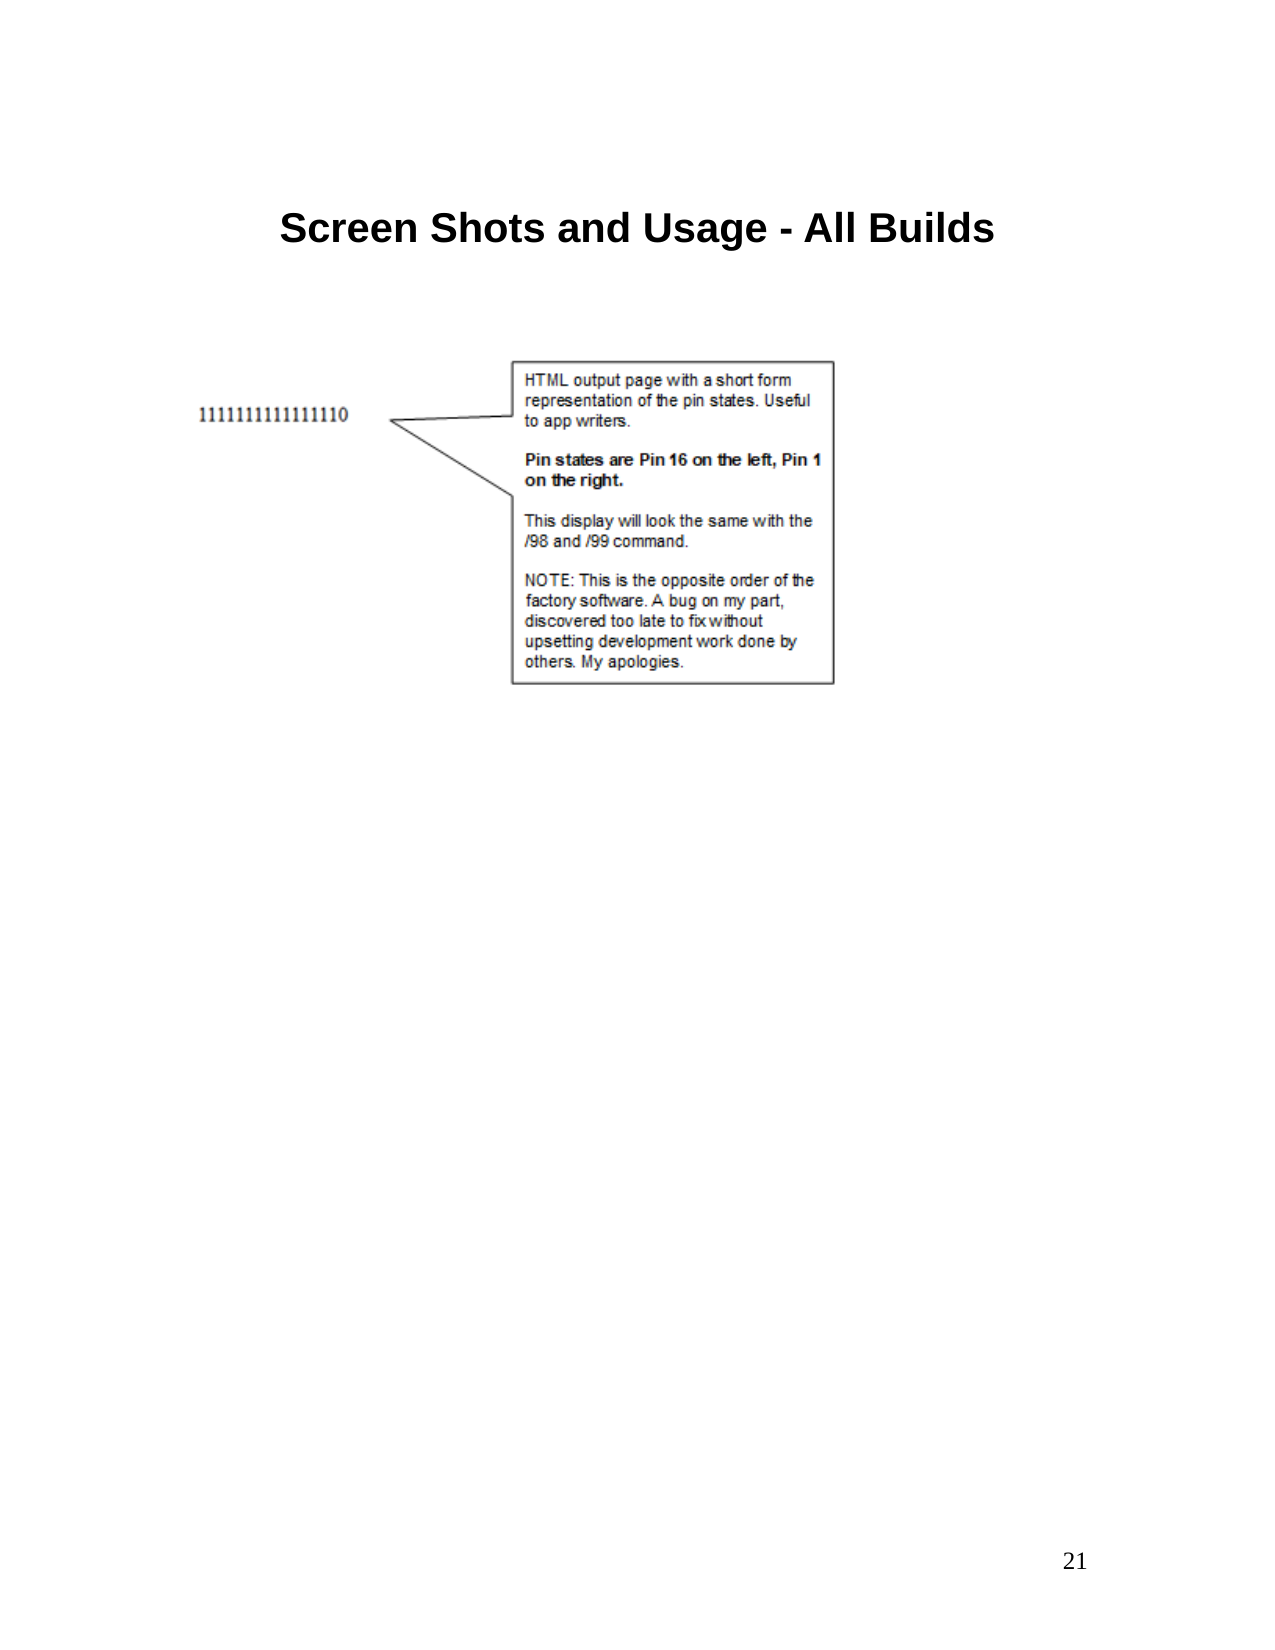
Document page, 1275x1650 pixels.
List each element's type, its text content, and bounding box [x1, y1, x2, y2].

subtitle Screen Shots and Usage - All Builds [187, 204, 1087, 252]
picture [187, 344, 852, 699]
